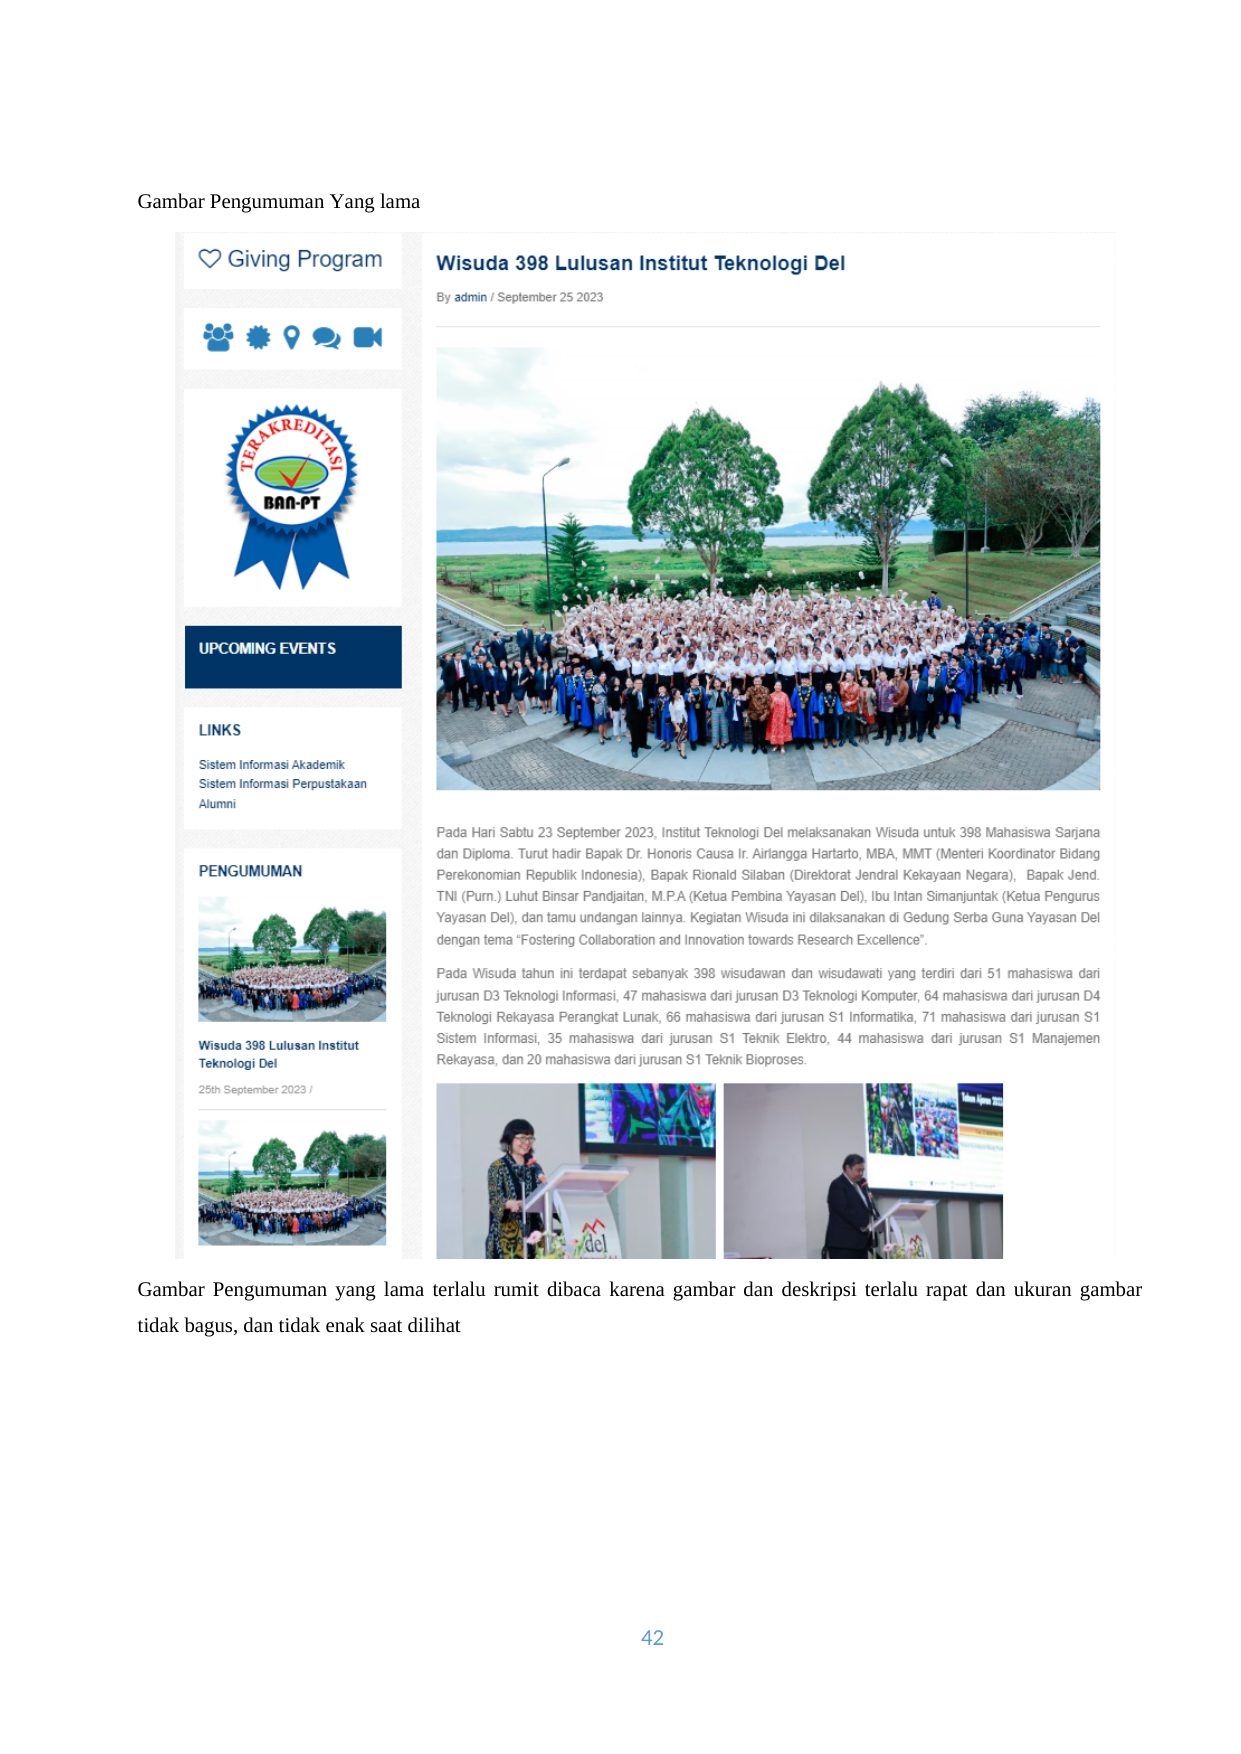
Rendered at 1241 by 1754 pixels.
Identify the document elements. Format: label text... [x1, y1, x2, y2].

text Gambar Pengumuman Yang lama [137, 189, 1167, 213]
text Gambar Pengumuman yang lama terlalu rumit dibaca karena gambar dan deskripsi terlalu rapat dan ukuran gambar tidak bagus, dan tidak enak saat dilihat [137, 1277, 1143, 1337]
picture [175, 232, 1116, 1259]
